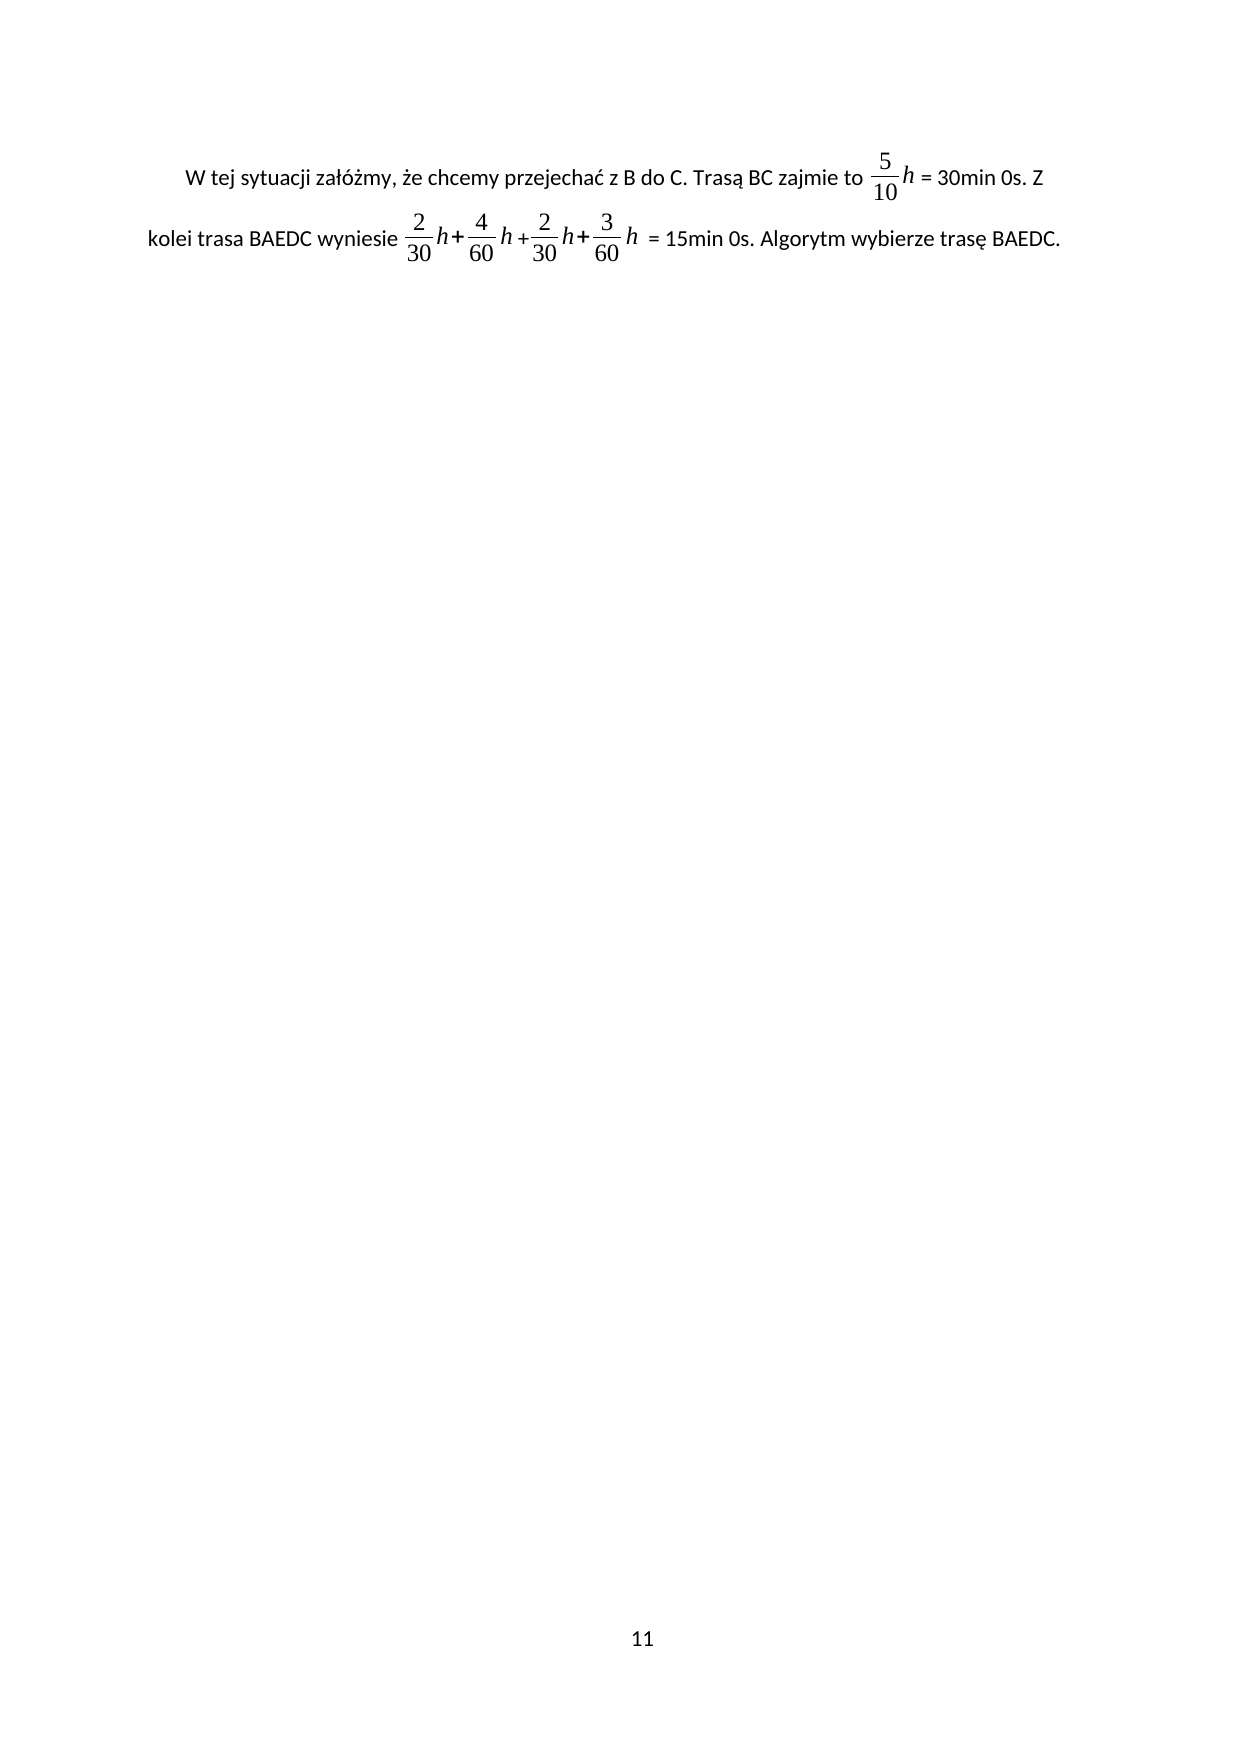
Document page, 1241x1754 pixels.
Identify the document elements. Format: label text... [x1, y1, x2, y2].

text W tej sytuacji załóżmy, że chcemy przejechać z B do C. Trasą BC zajmie to = 30min 0s. Z kolei trasa BAEDC wyniesie + = 15min 0s. Algorytm wybierze trasę BAEDC. [148, 148, 1093, 268]
